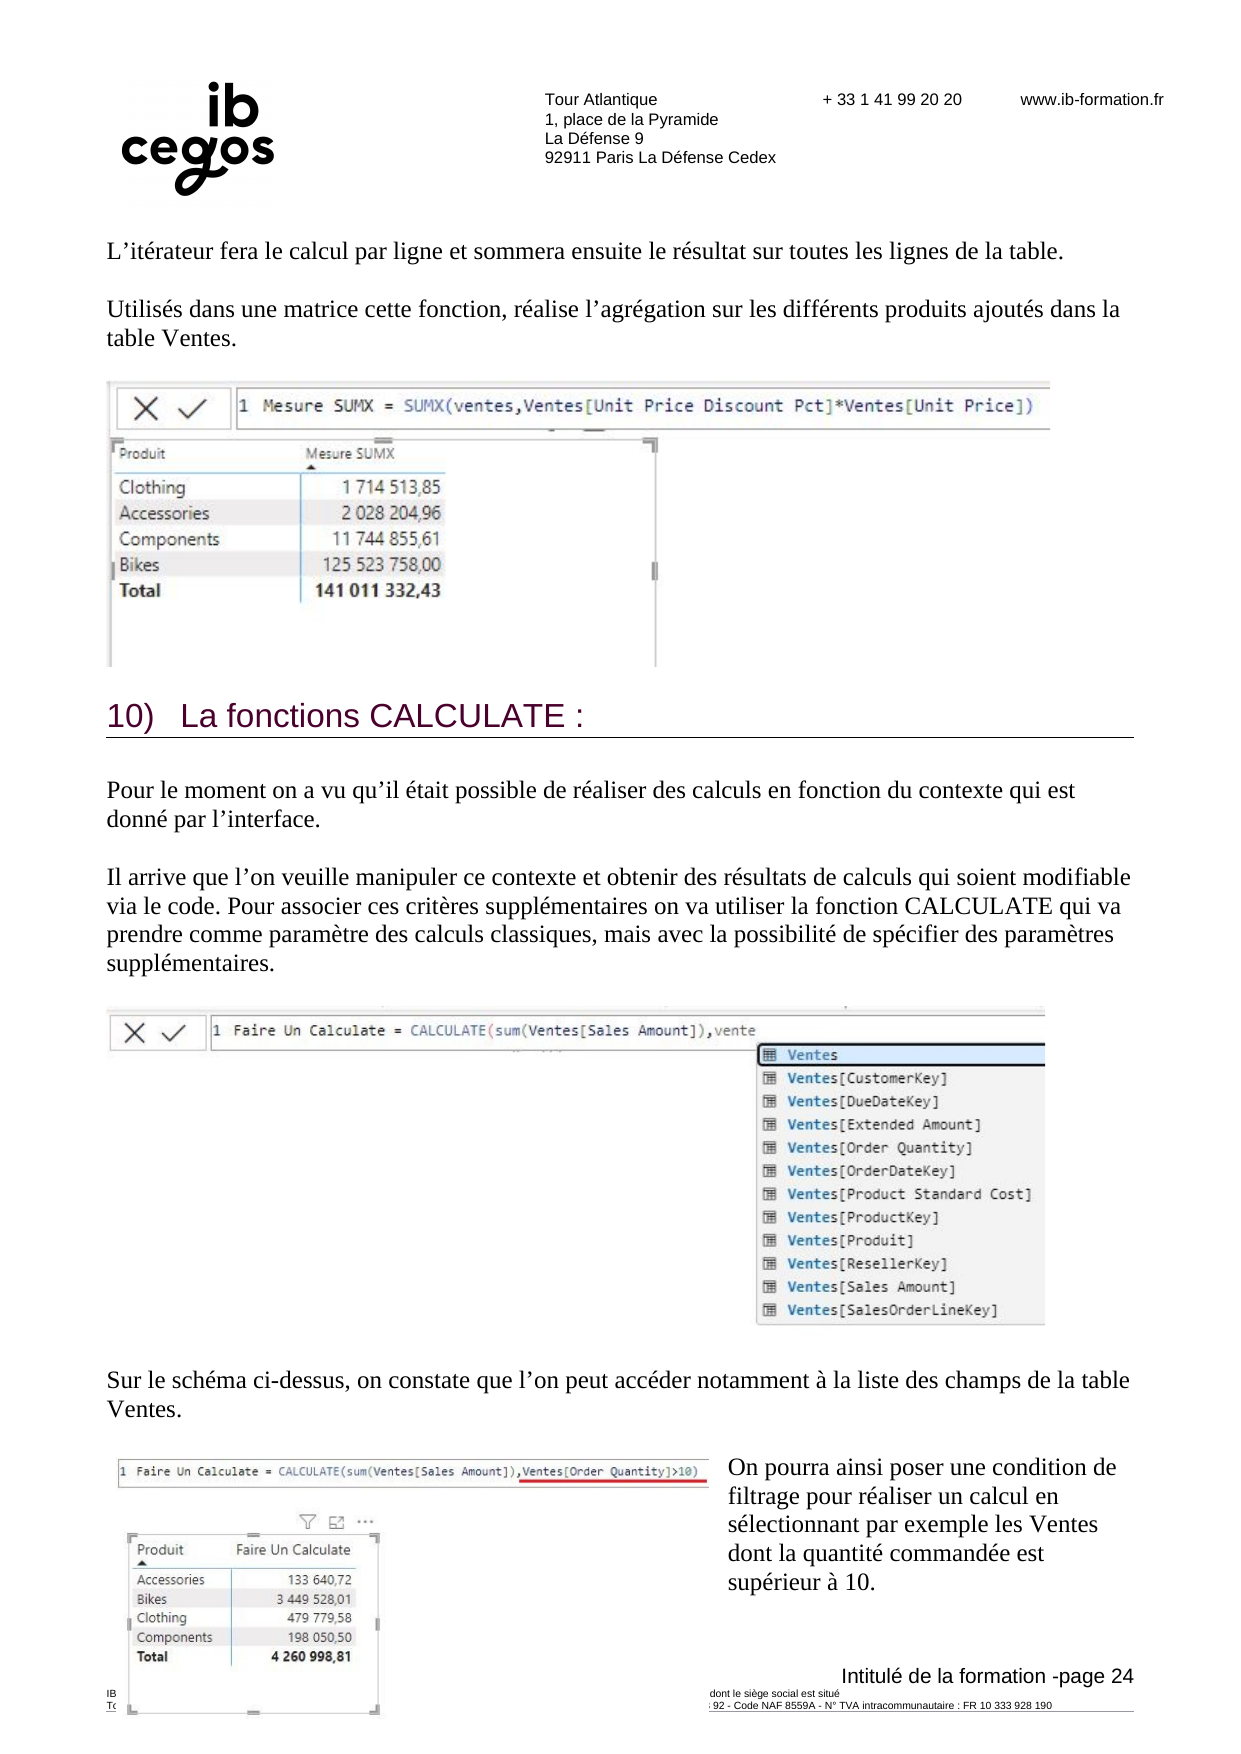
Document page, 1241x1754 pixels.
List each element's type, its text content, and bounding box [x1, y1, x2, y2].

text L’itérateur fera le calcul par ligne et sommera ensuite le résultat sur toutes les lignes de la table. [106, 294, 1134, 323]
text Utilisés dans une matrice cette fonction, réalise l’agrégation sur les différents produits ajoutés dans la table Ventes. [106, 352, 1134, 409]
picture [106, 438, 1050, 725]
text Il arrive que l’on veuille manipuler ce contexte et obtenir des résultats de calculs qui soient modifiable via le code. Pour associer ces critères supplémentaires on va utiliser la fonction CALCULATE qui va prendre comme paramètre des calculs classiques, mais avec la possibilité de spécifier des paramètres supplémentaires. [106, 920, 1134, 1035]
picture [106, 1064, 1046, 1394]
text Sur le schéma ci-dessus, on constate que l’on peut accéder notamment à la liste des champs de la table Ventes. [106, 1423, 1134, 1481]
text Pour le moment on a vu qu’il était possible de réaliser des calculs en fonction du contexte qui est donné par l’interface. [106, 833, 1134, 891]
list Le calcul réalisé mettant en jeu des données présentes sur une même ligne de la table. [144, 236, 1134, 265]
picture [120, 80, 275, 211]
list La fonctions CALCULATE : [106, 754, 1134, 795]
